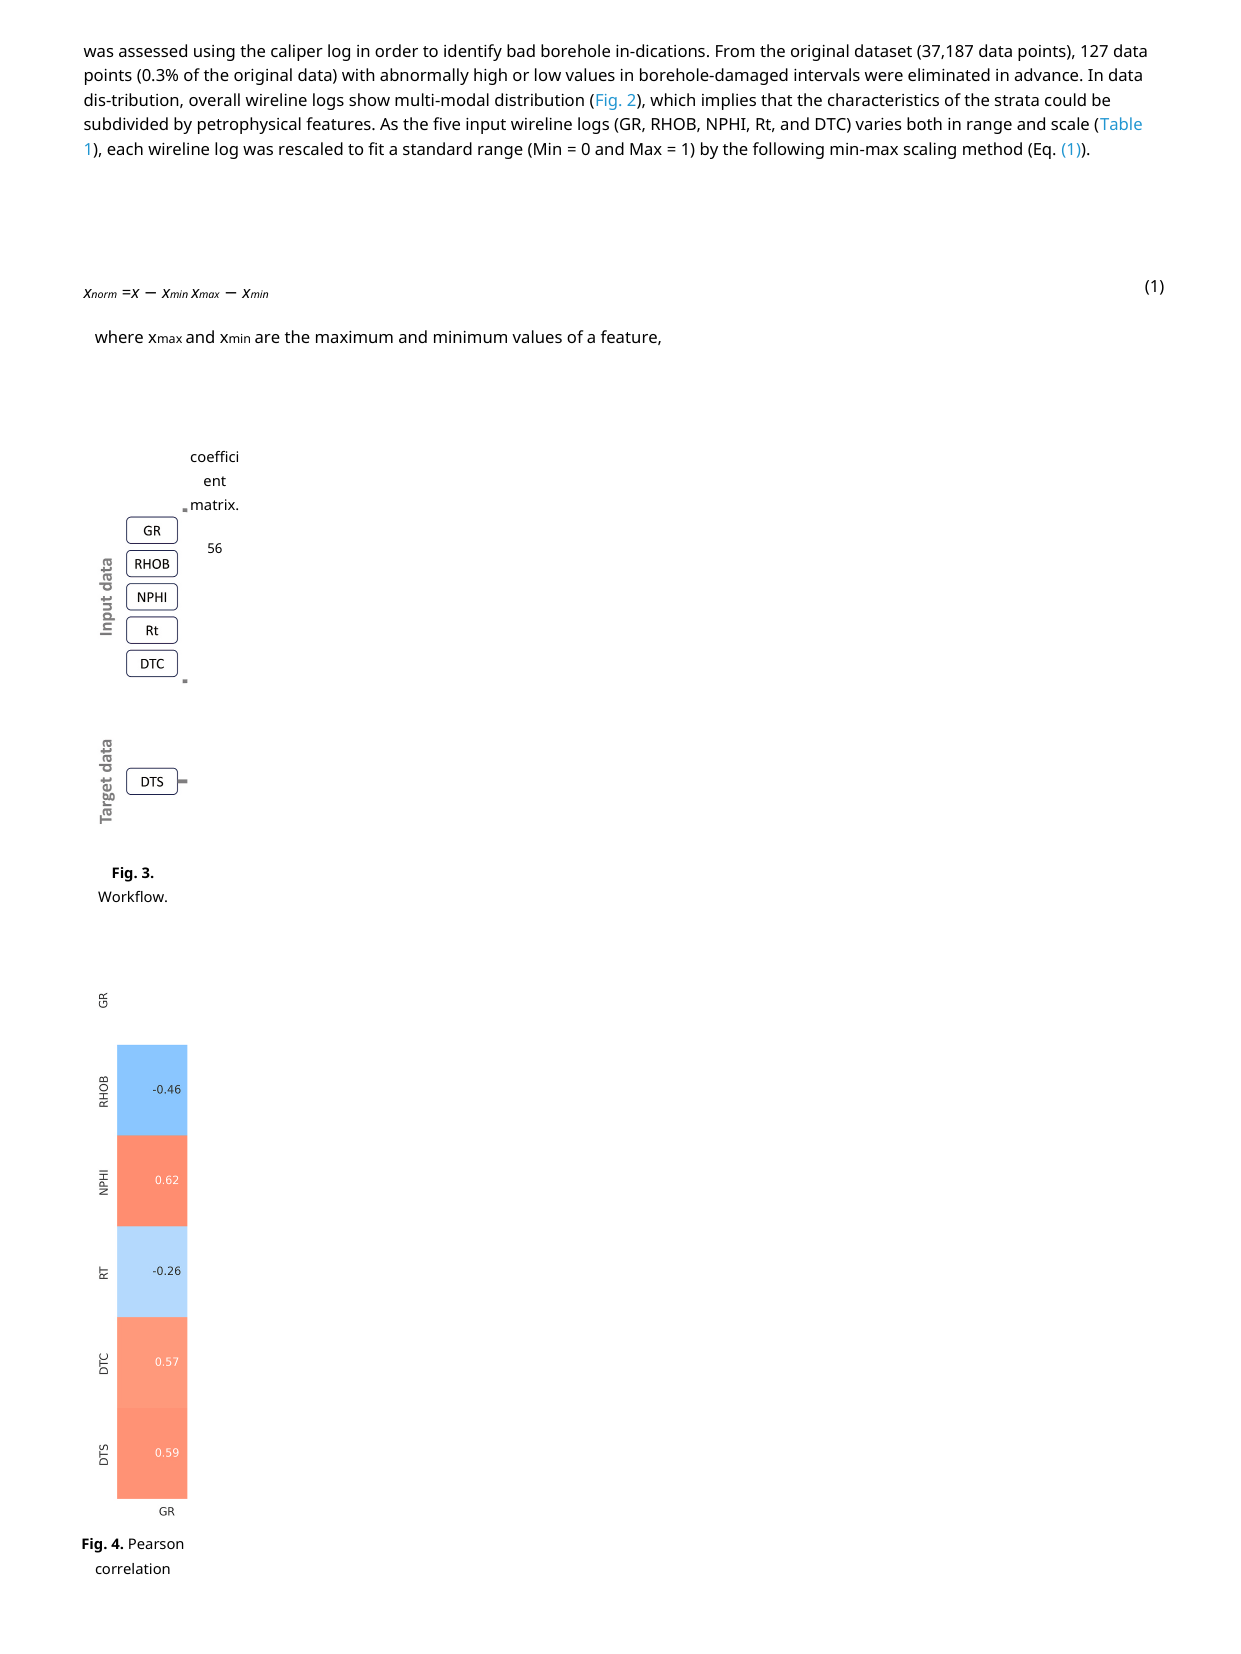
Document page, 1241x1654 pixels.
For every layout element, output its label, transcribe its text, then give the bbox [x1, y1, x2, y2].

table_cell (1) [619, 259, 1164, 320]
text Fig. 4. Pearson correlation coefficient matrix. [188, 442, 242, 516]
picture [97, 442, 188, 845]
table_cell xnorm =x − xmin xmax − xmin [74, 259, 619, 320]
text Fig. 3. Workflow. [78, 858, 187, 907]
text where xmax and xmin are the maximum and minimum values of a feature, [94, 321, 1169, 349]
table_header was assessed using the caliper log in order to identify bad borehole in-dications. From the original dataset (37,187 data points), 127 data points (0.3% of the original data) with abnormally high or low values in borehole-damaged intervals were eliminated in advance. In data dis-tribution, overall wireline logs show multi-modal distribution (Fig. 2), which implies that the characteristics of the strata could be subdivided by petrophysical features. As the five input wireline logs (GR, RHOB, NPHI, Rt, and DTC) varies both in range and scale (Table 1), each wireline log was rescaled to fit a standard range (Min = 0 and Max = 1) by the following min-max scaling method (Eq. (1)). [74, 35, 1164, 259]
text 56 [188, 536, 242, 558]
picture [97, 948, 188, 1517]
text Fig. 4. Pearson correlation coefficient matrix. [78, 1530, 187, 1579]
